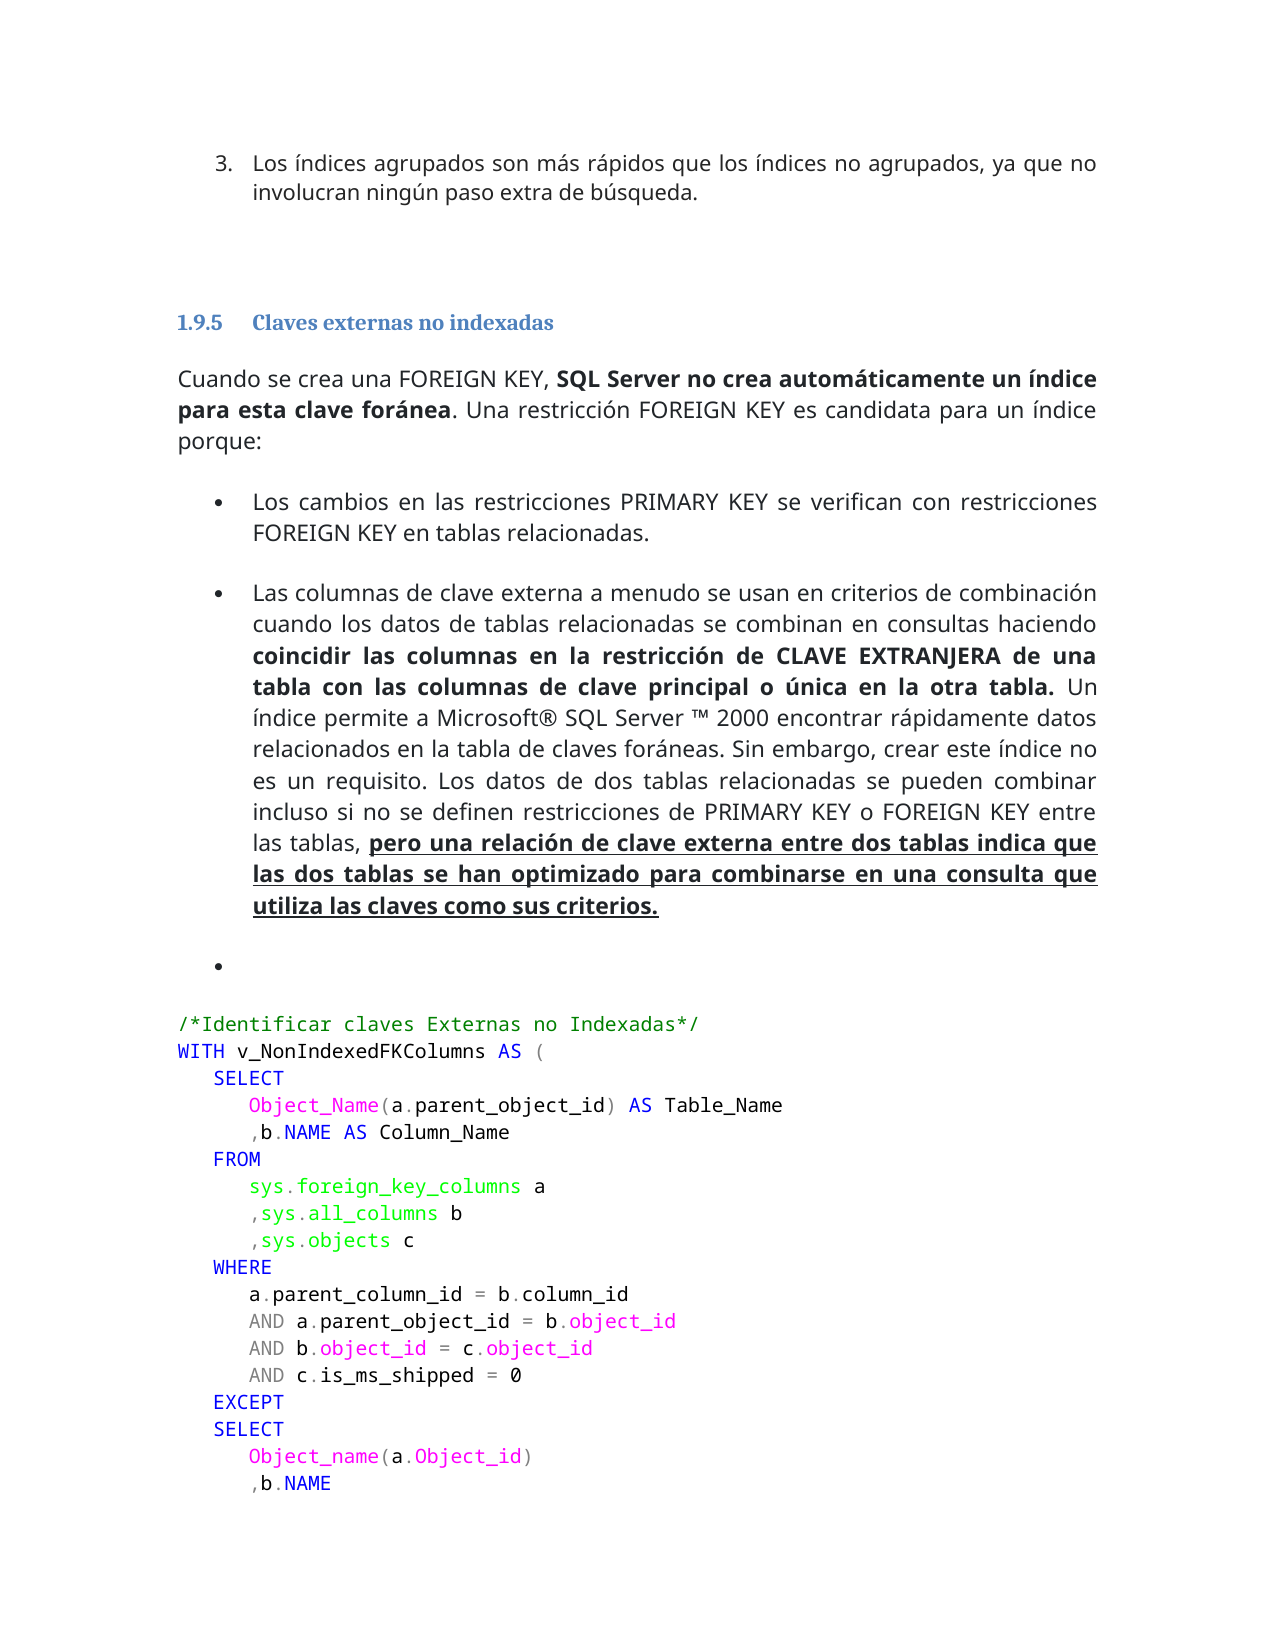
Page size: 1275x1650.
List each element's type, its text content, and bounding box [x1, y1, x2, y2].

text WHERE [177, 1253, 1098, 1280]
text /*Identificar claves Externas no Indexadas*/ [177, 1011, 1098, 1037]
text SELECT [177, 1415, 1098, 1442]
text FROM [177, 1145, 1098, 1172]
text EXCEPT [177, 1388, 1098, 1415]
list Los cambios en las restricciones PRIMARY KEY se verifican con restricciones FOREIGN KEY en tablas relacionadas. [215, 486, 1098, 548]
list Los índices agrupados son más rápidos que los índices no agrupados, ya que no involucran ningún paso extra de búsqueda. [215, 148, 1098, 207]
text Object_name(a.Object_id) [177, 1442, 1098, 1469]
subtitle Claves externas no indexadas [177, 310, 1098, 336]
text WITH v_NonIndexedFKColumns AS ( [177, 1037, 1098, 1064]
text AND b.object_id = c.object_id [177, 1334, 1098, 1361]
text AND a.parent_object_id = b.object_id [177, 1307, 1098, 1334]
text Object_Name(a.parent_object_id) AS Table_Name [177, 1091, 1098, 1118]
text ,sys.all_columns b [177, 1199, 1098, 1226]
list Las columnas de clave externa a menudo se usan en criterios de combinación cuando los datos de tablas relacionadas se combinan en consultas haciendo coincidir las columnas en la restricción de CLAVE EXTRANJERA de una tabla con las columnas de clave principal o única en la otra tabla. Un índice permite a Microsoft® SQL Server ™ 2000 encontrar rápidamente datos relacionados en la tabla de claves foráneas. Sin embargo, crear este índice no es un requisito. Los datos de dos tablas relacionadas se pueden combinar incluso si no se definen restricciones de PRIMARY KEY o FOREIGN KEY entre las tablas, pero una relación de clave externa entre dos tablas indica que las dos tablas se han optimizado para combinarse en una consulta que utiliza las claves como sus criterios. [215, 577, 1098, 921]
text a.parent_column_id = b.column_id [177, 1280, 1098, 1307]
text AND c.is_ms_shipped = 0 [177, 1361, 1098, 1388]
text SELECT [177, 1064, 1098, 1091]
text ,sys.objects c [177, 1226, 1098, 1253]
text sys.foreign_key_columns a [177, 1172, 1098, 1199]
text Cuando se crea una FOREIGN KEY, SQL Server no crea automáticamente un índice para esta clave foránea. Una restricción FOREIGN KEY es candidata para un índice porque: [177, 363, 1098, 456]
text ,b.NAME AS Column_Name [177, 1118, 1098, 1145]
text ,b.NAME [177, 1469, 1098, 1496]
